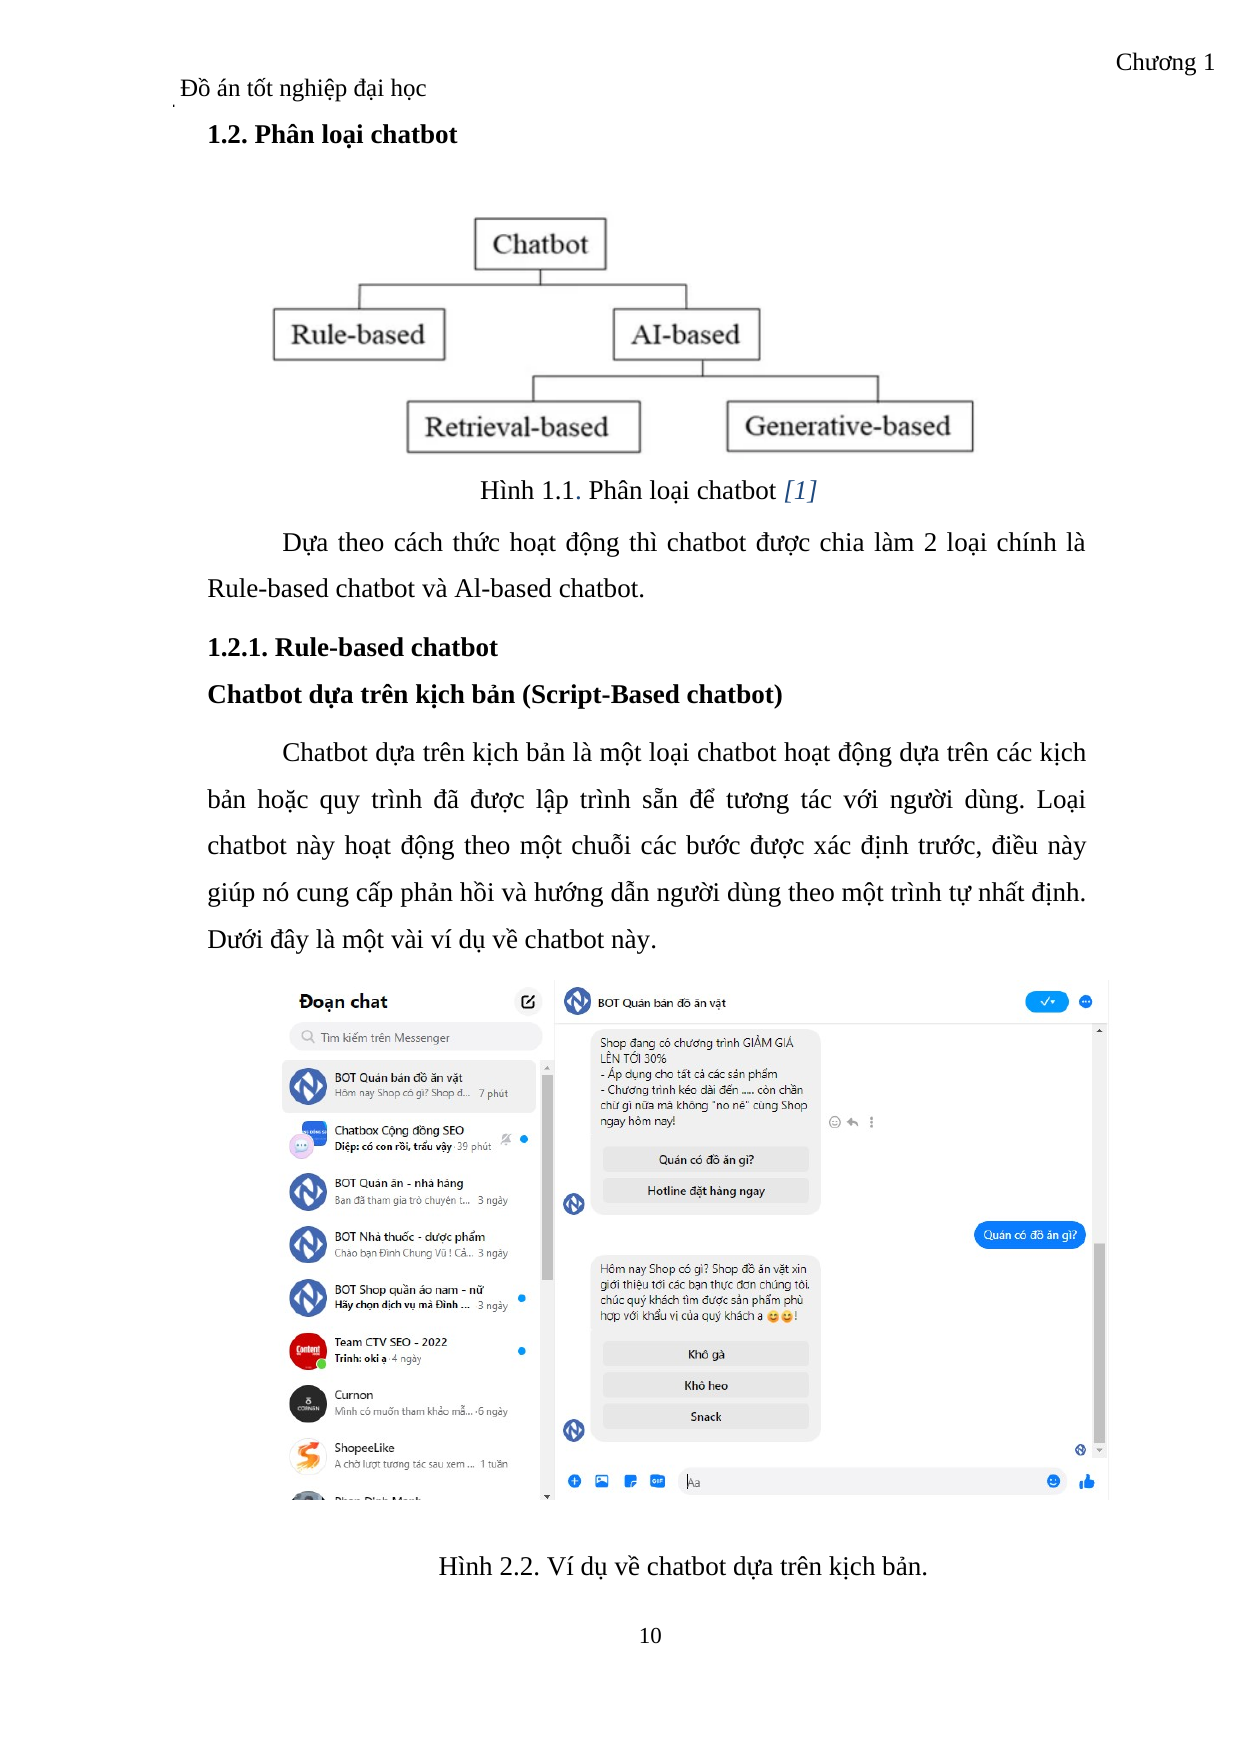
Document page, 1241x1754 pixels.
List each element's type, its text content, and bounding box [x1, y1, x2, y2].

picture [266, 211, 980, 461]
subtitle 1.2.1. Rule-based chatbot [207, 632, 1088, 663]
text Chatbot dựa trên kịch bản là một loại chatbot hoạt động dựa trên các kịch bản hoặc quy trình đã được lập trình sẵn để tương tác với người dùng. Loại chatbot này hoạt động theo một chuỗi các bước được xác định trước, điều này giúp nó cung cấp phản hồi và hướng dẫn người dùng theo một trình tự nhất định. Dưới đây là một vài ví dụ về chatbot này. [207, 736, 1088, 954]
picture [278, 980, 1114, 1500]
text Dựa theo cách thức hoạt động thì chatbot được chia làm 2 loại chính là Rule-based chatbot và Al-based chatbot. [207, 526, 1088, 603]
text Hình 1.1. Phân loại chatbot [207, 474, 1093, 505]
text Chatbot dựa trên kịch bản (Script-Based chatbot) [207, 678, 1088, 709]
subtitle 1.2. Phân loại chatbot [207, 118, 1093, 150]
